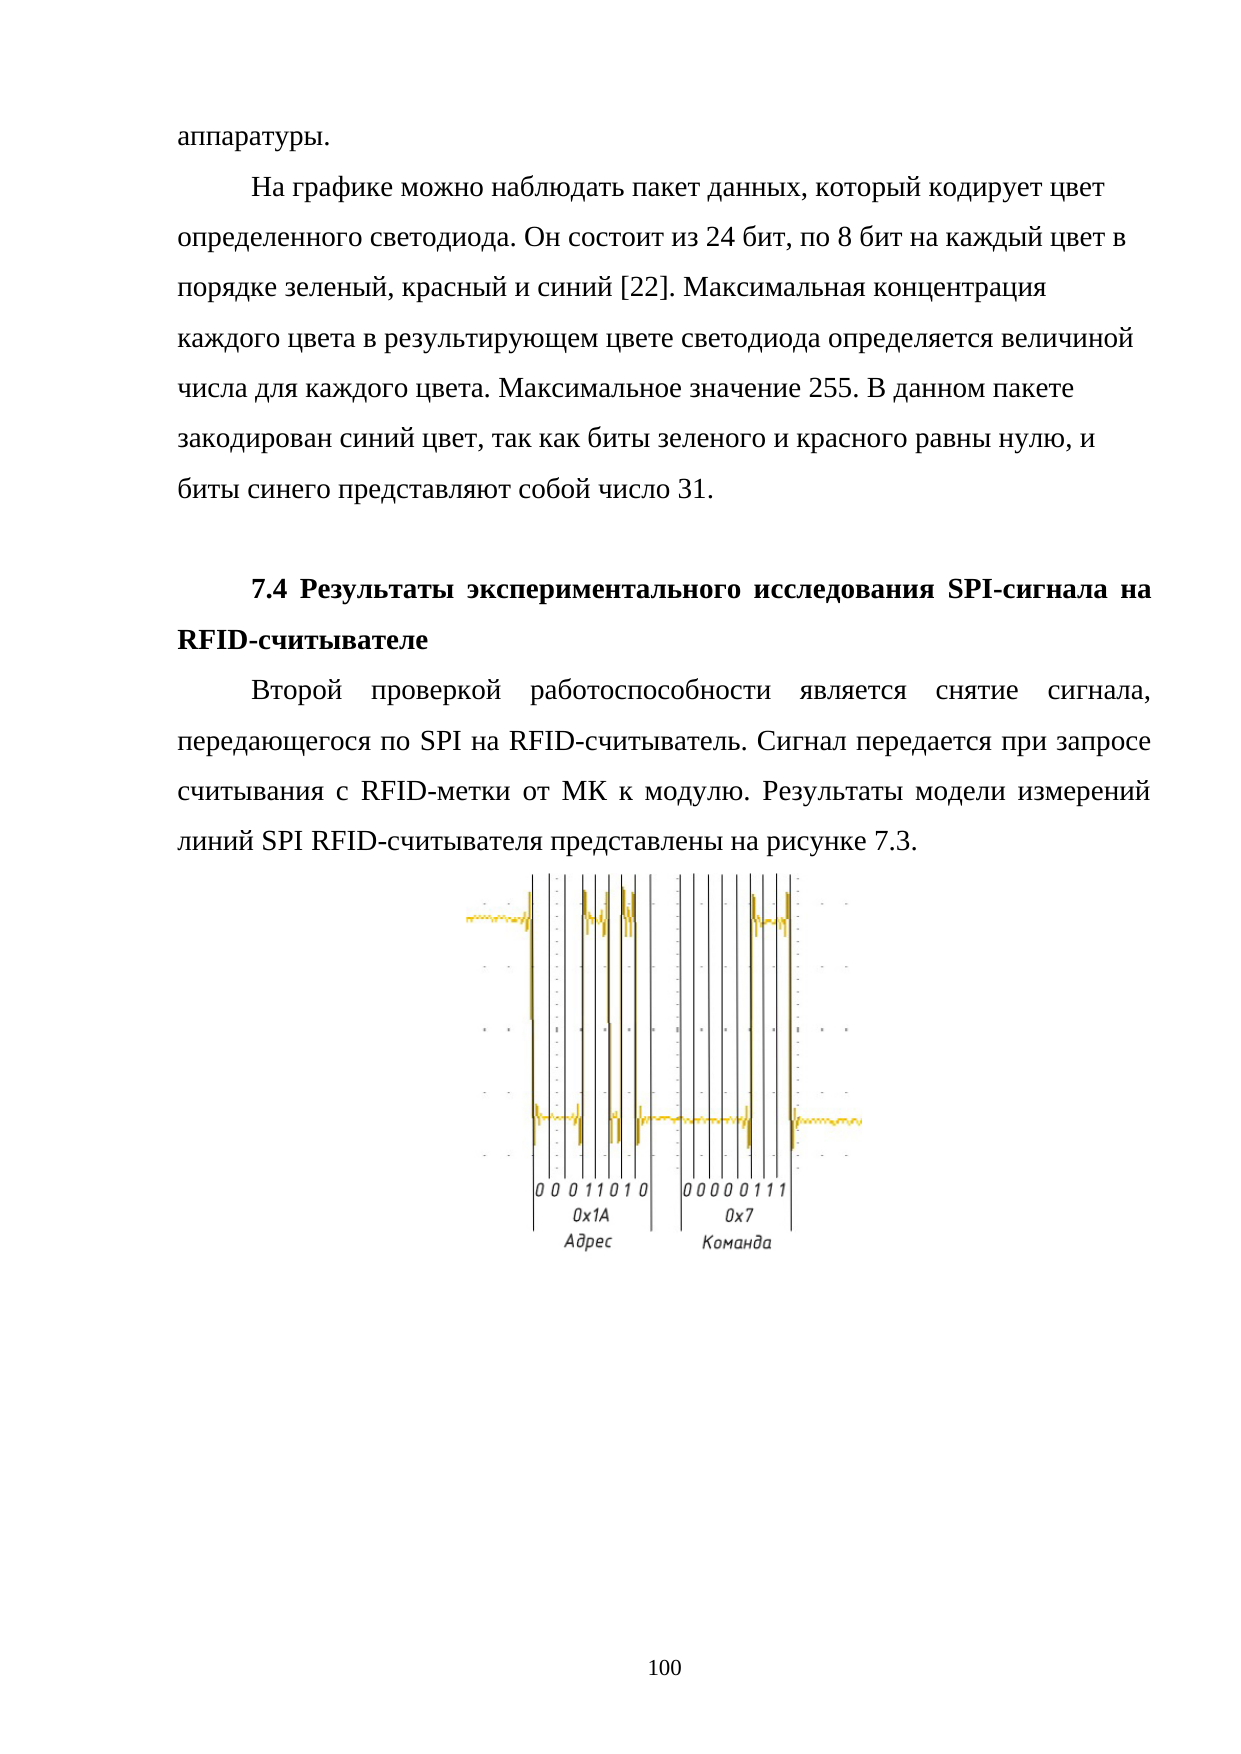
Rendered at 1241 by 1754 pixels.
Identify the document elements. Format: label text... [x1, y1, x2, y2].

text На графике можно наблюдать пакет данных, который кодирует цвет определенного светодиода. Он состоит из 24 бит, по 8 бит на каждый цвет в порядке зеленый, красный и синий [22]. Максимальная концентрация каждого цвета в результирующем цвете светодиода определяется величиной числа для каждого цвета. Максимальное значение 255. В данном пакете закодирован синий цвет, так как биты зеленого и красного равны нулю, и биты синего представляют собой число 31. [177, 169, 1152, 504]
picture [466, 873, 863, 1263]
text 7.4 Результаты экспериментального исследования SPI-сигнала на RFID-считывателе [177, 572, 1152, 656]
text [177, 118, 1152, 152]
text Второй проверкой работоспособности является снятие сигнала, передающегося по SPI на RFID-считыватель. Сигнал передается при запросе считывания с RFID-метки от МК к модулю. Результаты модели измерений линий SPI RFID-считывателя представлены на рисунке 7.3. [177, 672, 1152, 857]
